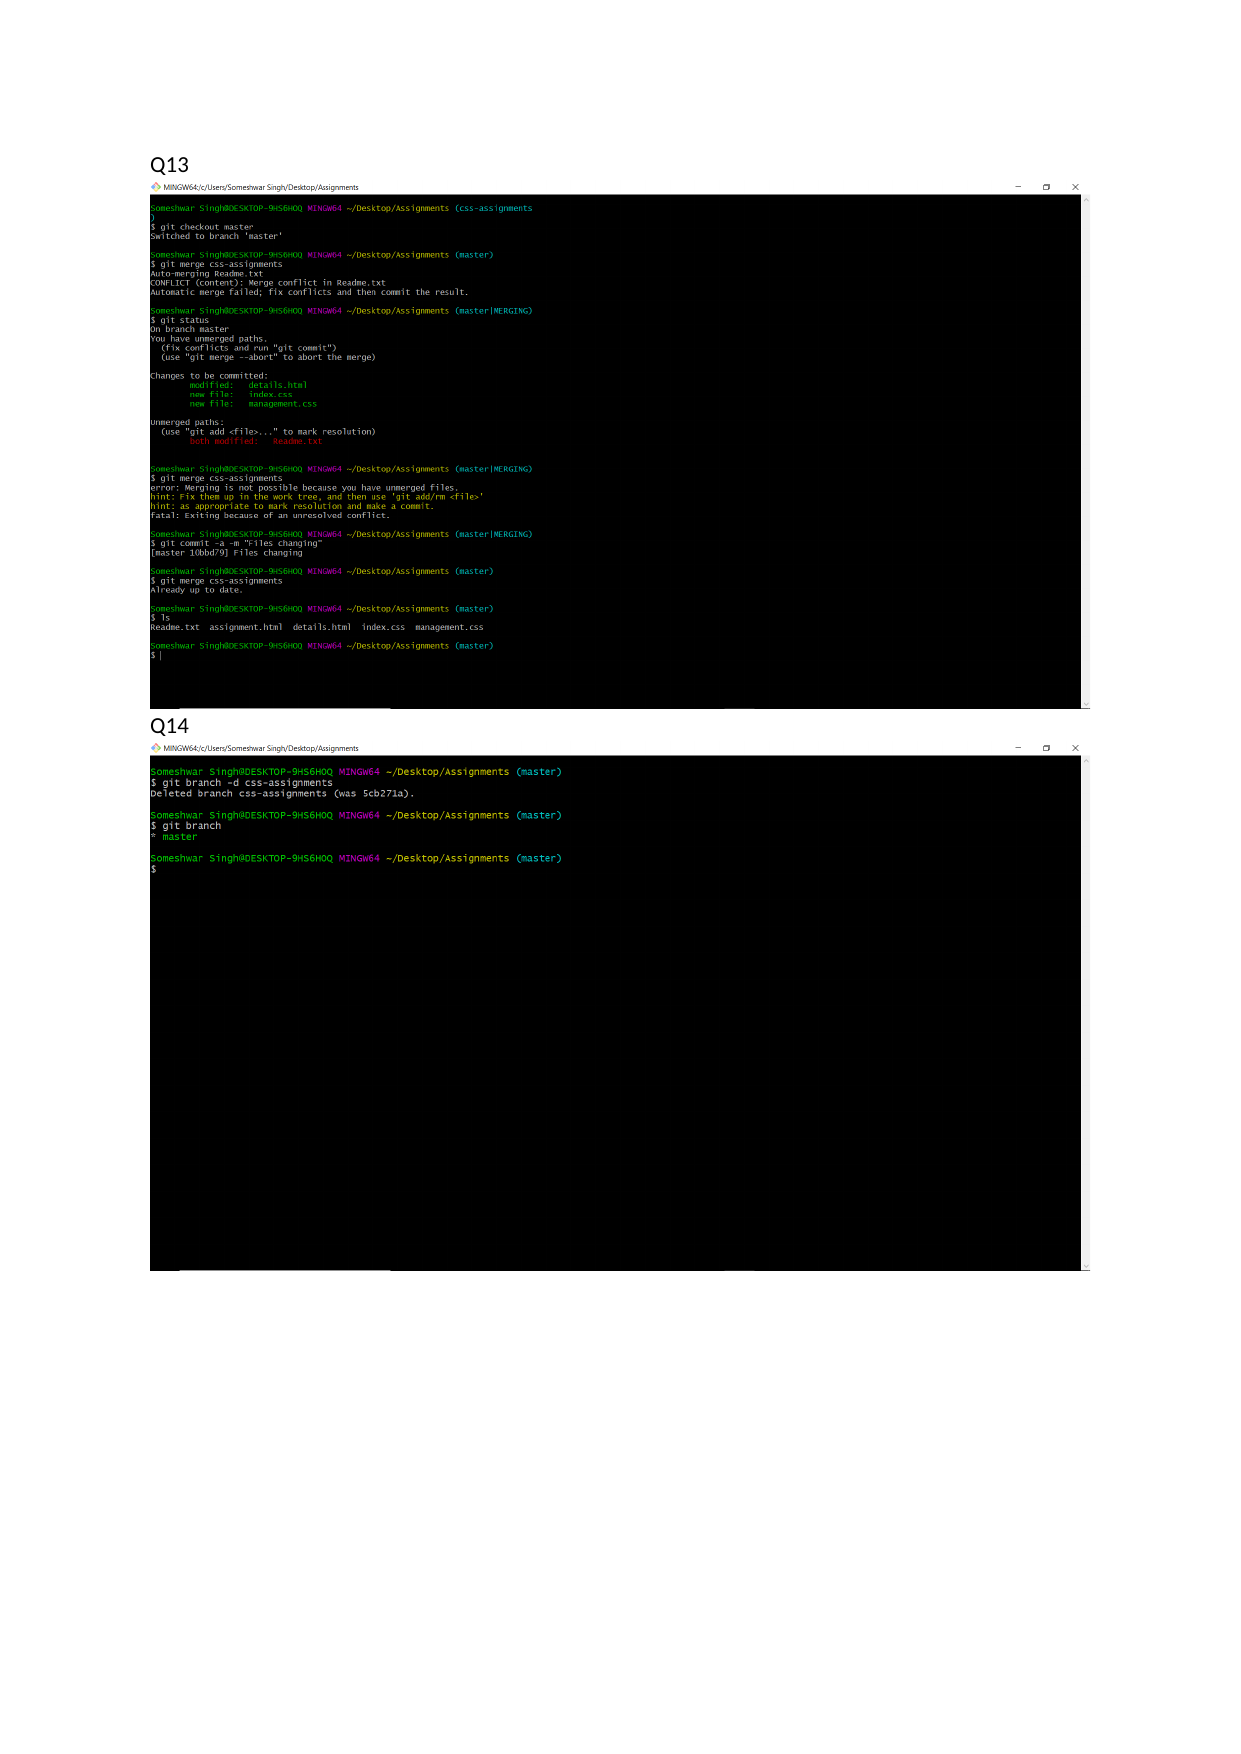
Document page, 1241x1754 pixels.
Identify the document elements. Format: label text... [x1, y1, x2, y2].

picture [150, 741, 1091, 1271]
text Q13Q14 [150, 709, 1090, 741]
text Q13Q14 [150, 150, 1090, 180]
picture [150, 180, 1091, 709]
